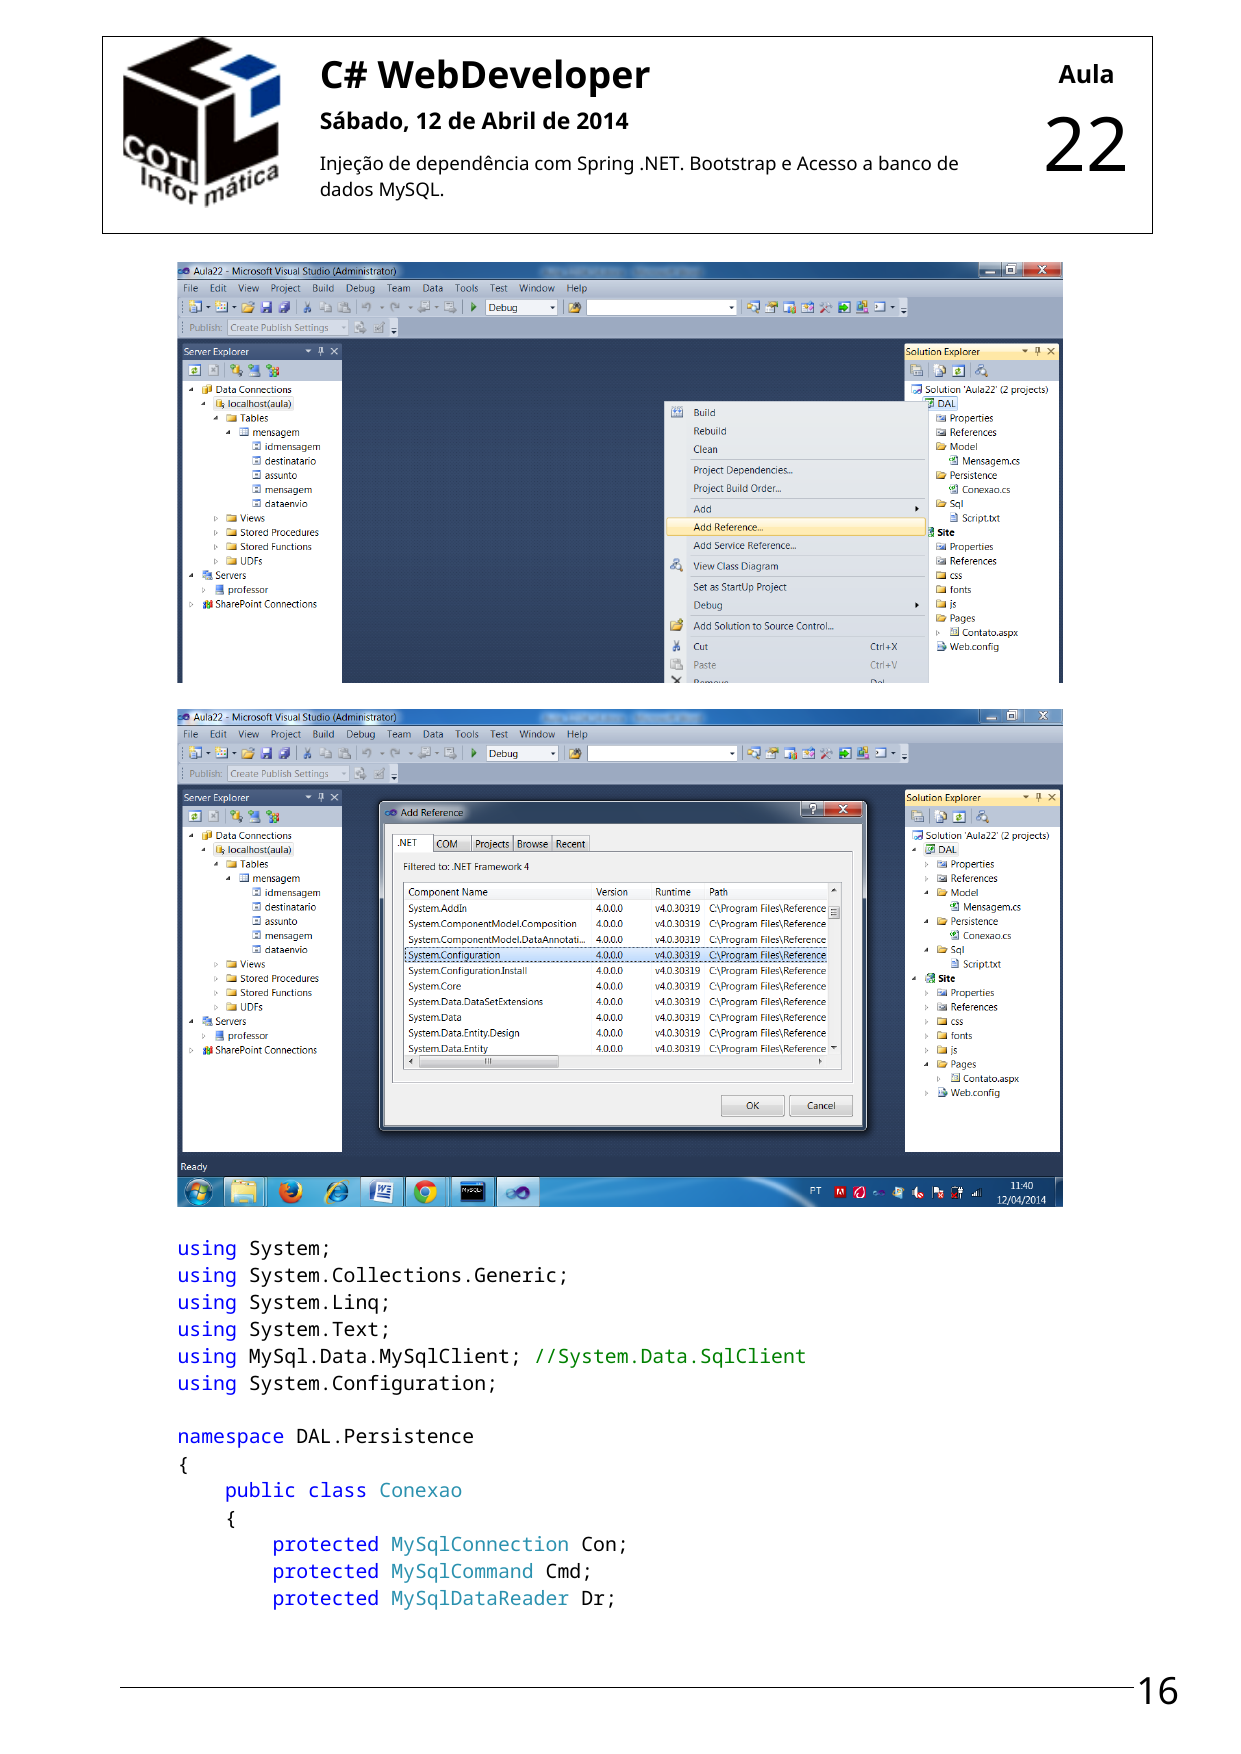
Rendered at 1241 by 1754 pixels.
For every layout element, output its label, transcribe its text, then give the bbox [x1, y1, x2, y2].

text protected MySqlDataReader Dr; [177, 1585, 1063, 1612]
text using System.Collections.Generic; [177, 1261, 1063, 1288]
text using System; [177, 1234, 1063, 1261]
picture [177, 262, 1063, 683]
text using MySql.Data.MySqlClient; //System.Data.SqlClient [177, 1342, 1063, 1369]
text public class Conexao [177, 1477, 1063, 1504]
picture [177, 709, 1063, 1207]
text protected MySqlCommand Cmd; [177, 1558, 1063, 1585]
text using System.Configuration; [177, 1369, 1063, 1396]
text namespace DAL.Persistence [177, 1423, 1063, 1450]
text { [177, 1450, 1063, 1477]
text using System.Text; [177, 1315, 1063, 1342]
text { [177, 1504, 1063, 1531]
text protected MySqlConnection Con; [177, 1531, 1063, 1558]
text using System.Linq; [177, 1288, 1063, 1315]
